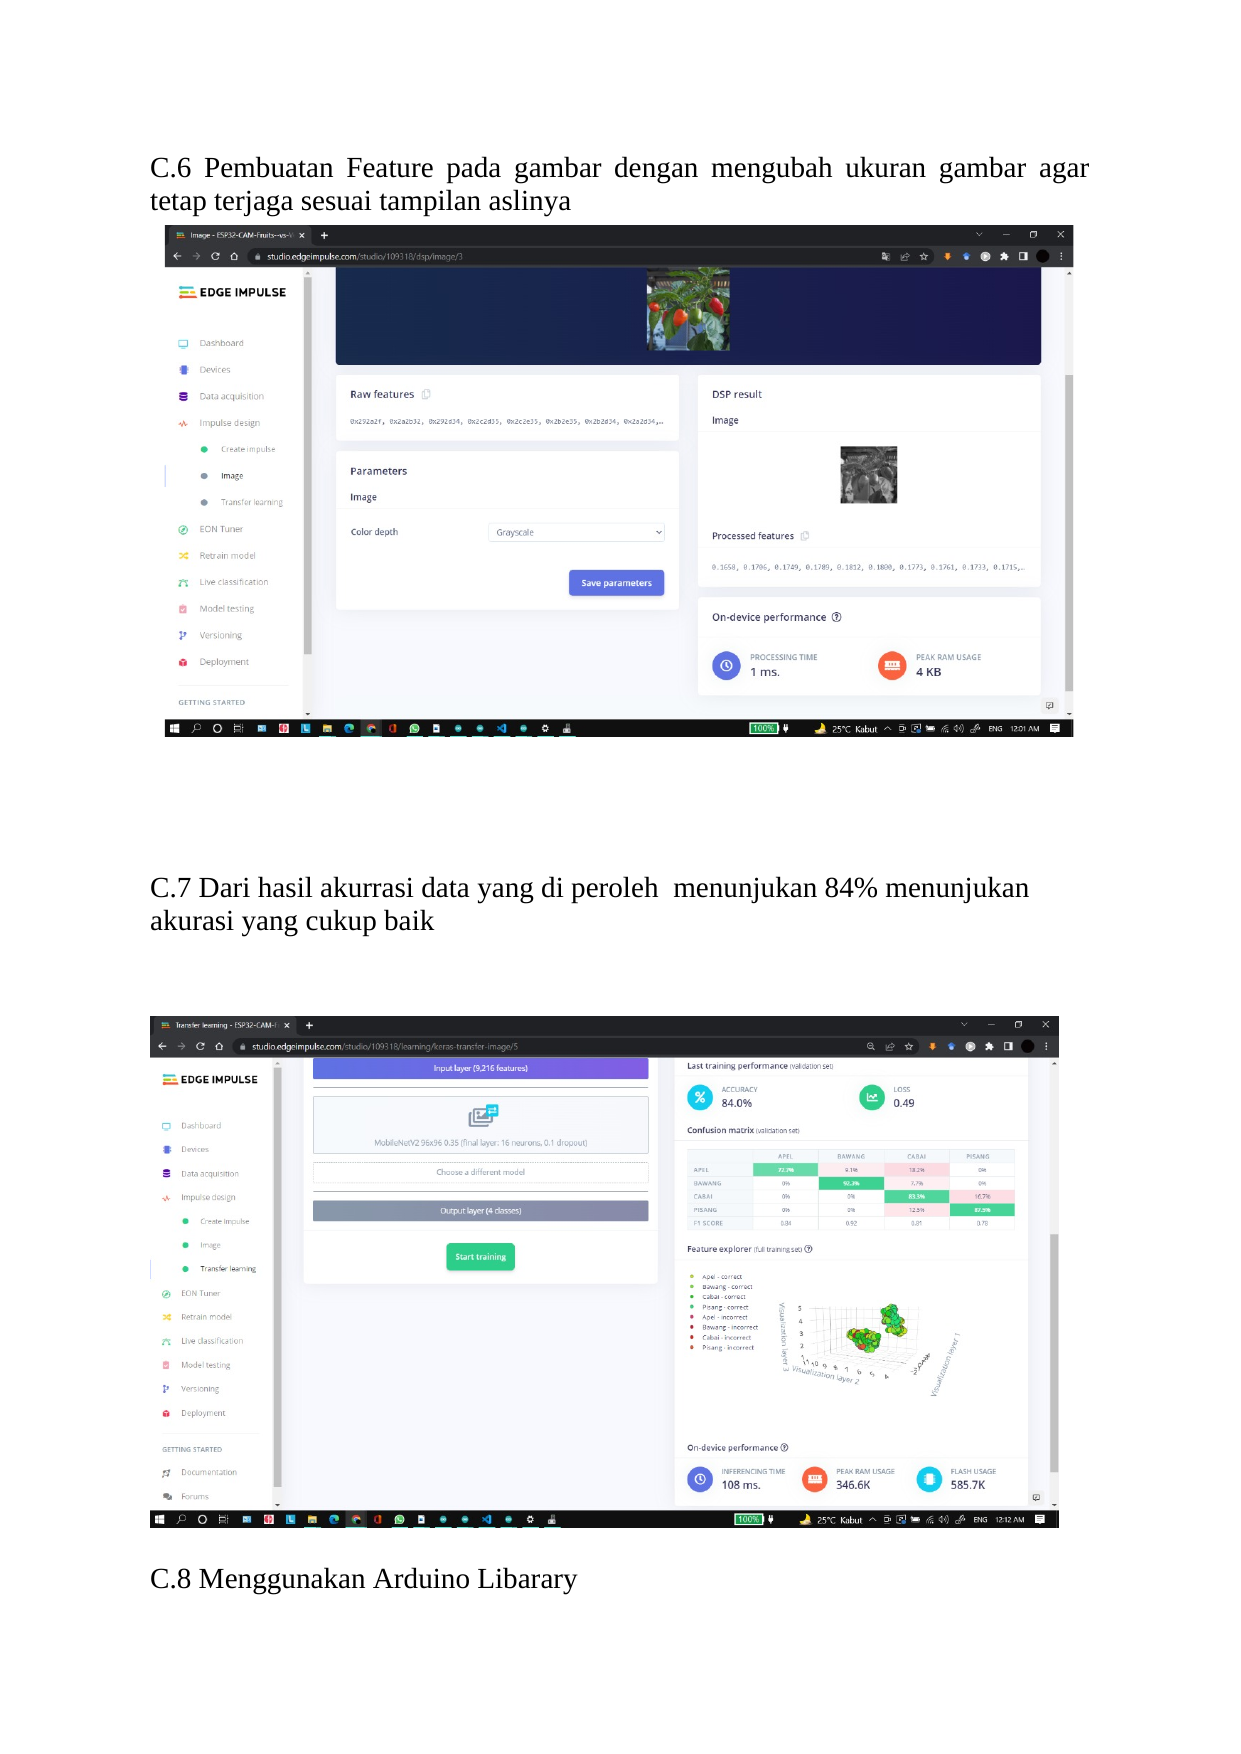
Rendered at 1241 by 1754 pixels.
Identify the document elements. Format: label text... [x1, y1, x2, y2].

picture [164, 225, 1074, 737]
picture [150, 1016, 1059, 1528]
text C.6 Pembuatan Feature pada gambar dengan mengubah ukuran gambar agar tetap terjaga sesuai tampilan aslinya [150, 150, 1090, 217]
text C.8 Menggunakan Arduino Libarary [150, 1561, 1090, 1594]
text C.7 Dari hasil akurrasi data yang di peroleh menunjukan 84% menunjukan akurasi yang cukup baik [150, 870, 1090, 937]
